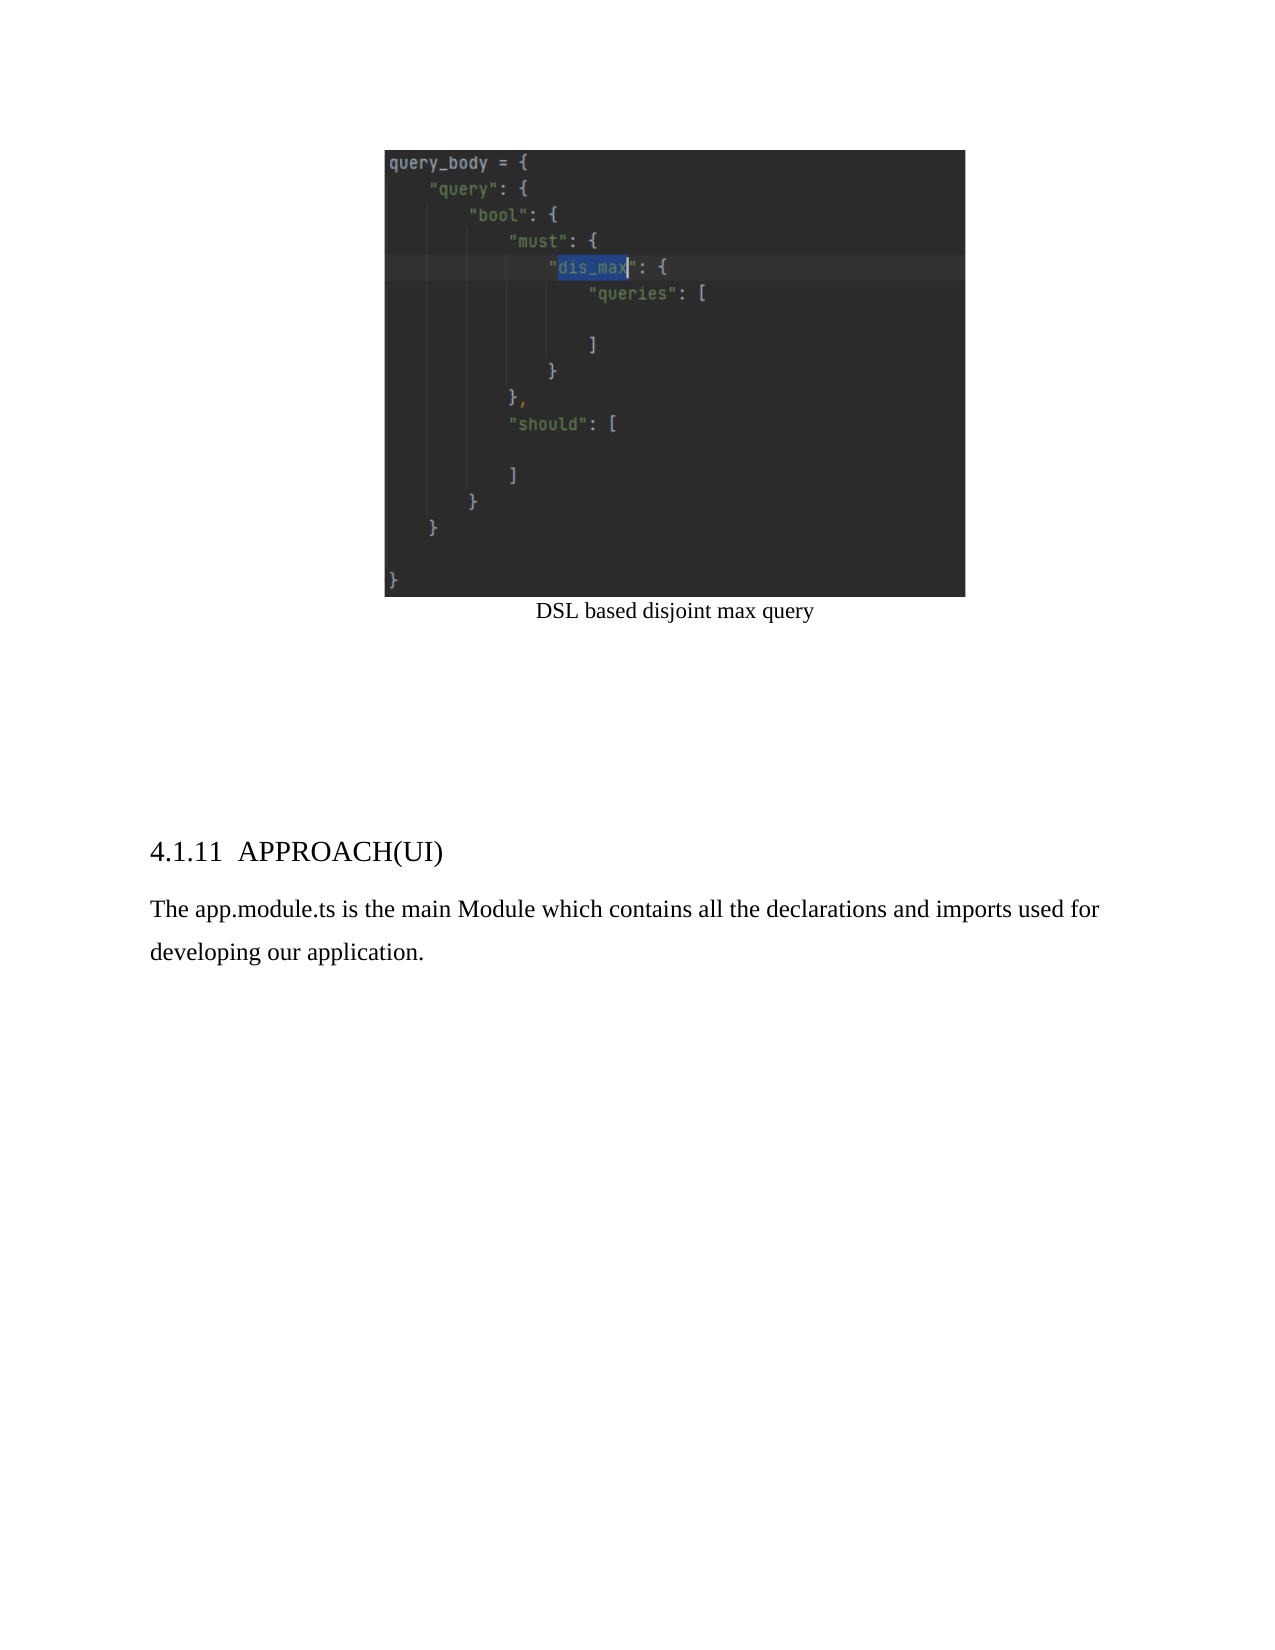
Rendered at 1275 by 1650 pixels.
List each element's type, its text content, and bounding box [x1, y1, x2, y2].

picture [384, 150, 966, 597]
text The app.module.ts is the main Module which contains all the declarations and imports used for developing our application. [150, 894, 1125, 966]
text DSL based disjoint max query [225, 597, 1125, 623]
text 4.1.11 APPROACH(UI) [150, 834, 1125, 867]
